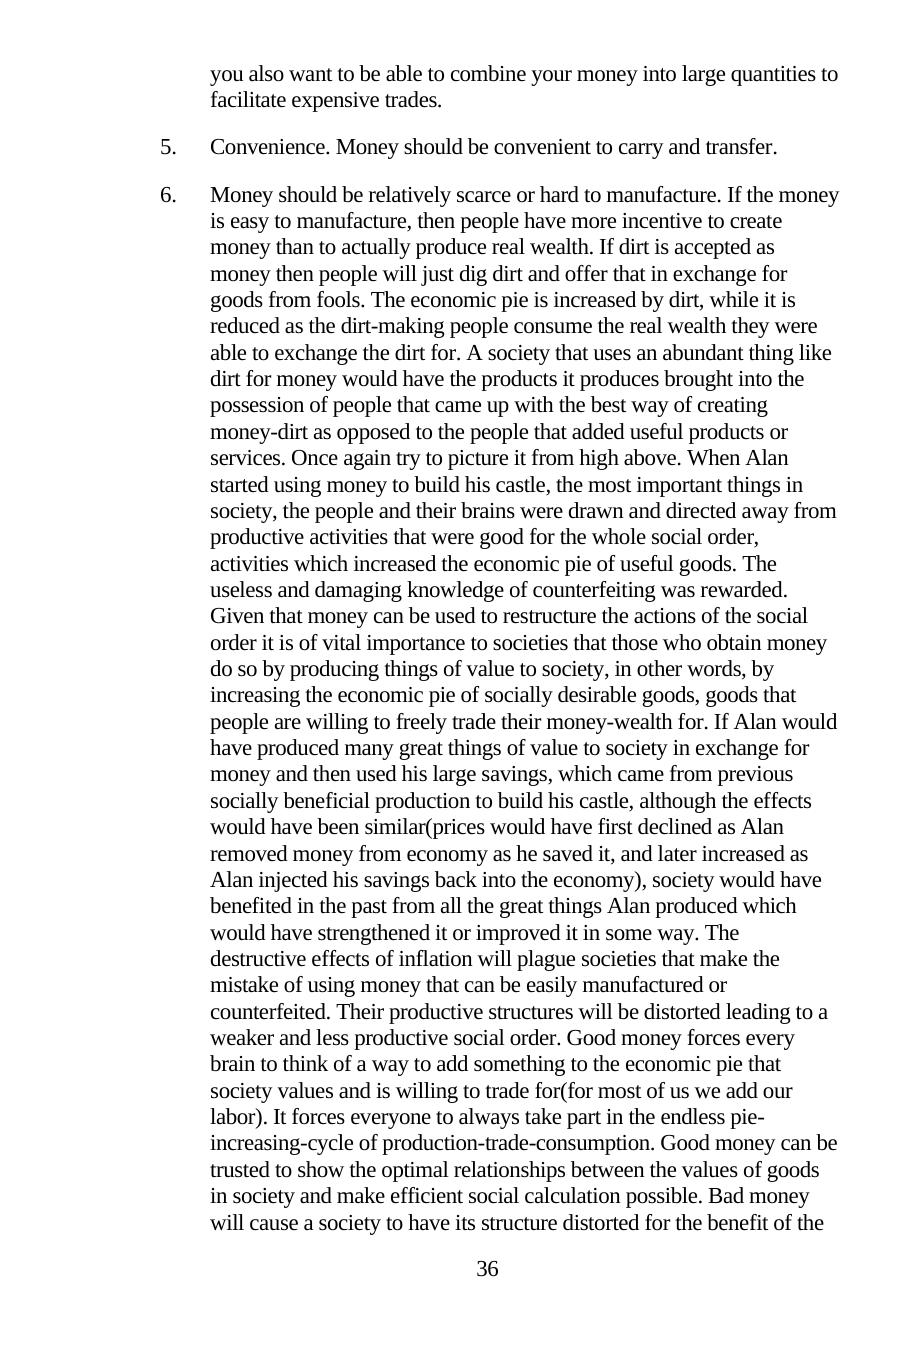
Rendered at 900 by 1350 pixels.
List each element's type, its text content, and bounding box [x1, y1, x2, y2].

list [160, 181, 840, 1235]
list Convenience. Money should be convenient to carry and transfer. [160, 133, 840, 160]
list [160, 60, 840, 113]
